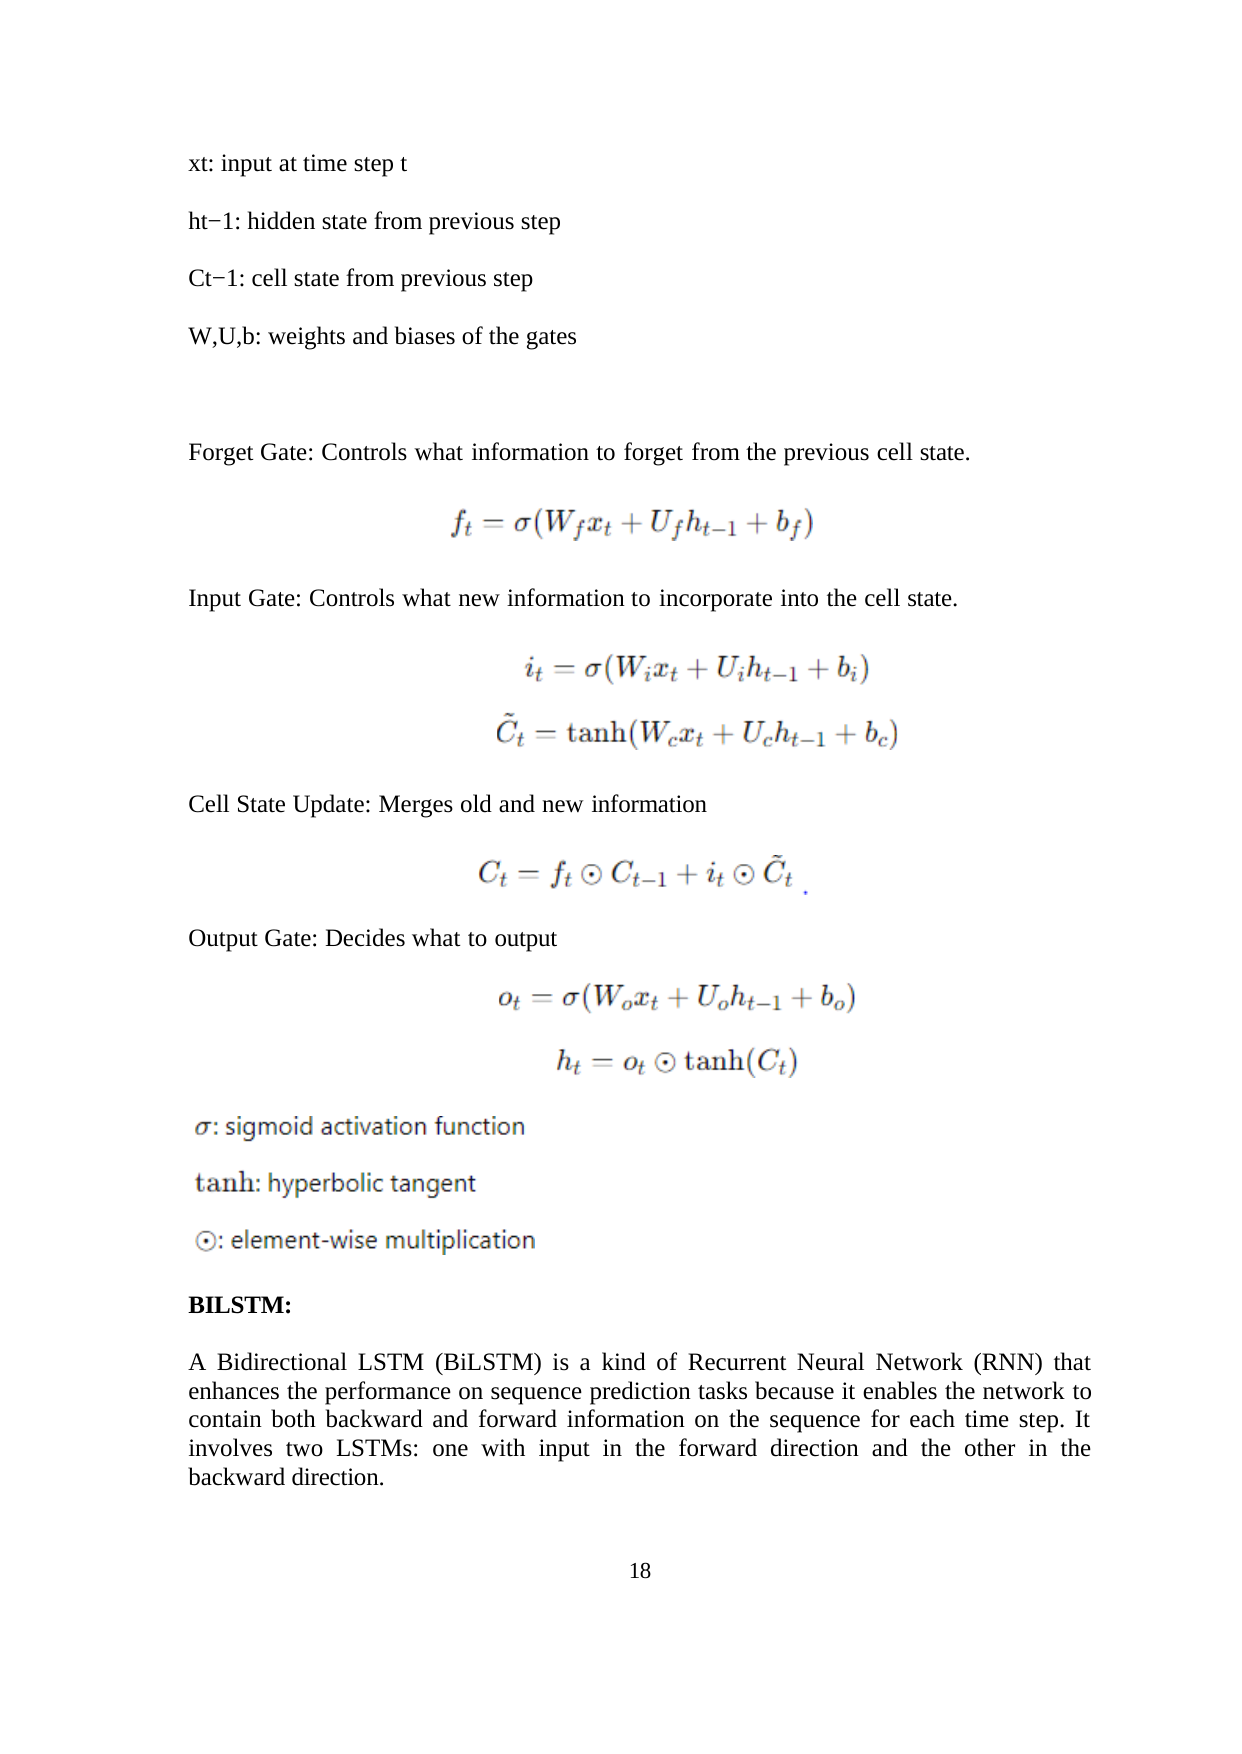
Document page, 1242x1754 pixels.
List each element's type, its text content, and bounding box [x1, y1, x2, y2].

text xt: input at time step t [188, 148, 1242, 176]
picture [478, 855, 808, 895]
text BILSTM: [188, 1290, 1242, 1319]
picture [194, 1116, 535, 1255]
picture [450, 507, 813, 541]
text A Bidirectional LSTM (BiLSTM) is a kind of Recurrent Neural Network (RNN) that enhances the performance on sequence prediction tasks because it enables the network to contain both backward and forward information on the sequence for each time step. It involves two LSTMs: one with input in the forward direction and the other in the backward direction. [188, 1347, 1092, 1491]
text Input Gate: Controls what new information to incorporate into the cell state. [188, 583, 1242, 612]
picture [498, 982, 856, 1078]
text Cell State Update: Merges old and new information [188, 789, 1242, 818]
text ht−1: hidden state from previous step Ct−1: cell state from previous step W,U,b: weights and biases of the gates [188, 206, 577, 349]
picture [497, 653, 898, 750]
text Output Gate: Decides what to output [188, 923, 1242, 952]
text Forget Gate: Controls what information to forget from the previous cell state. [188, 437, 1242, 465]
